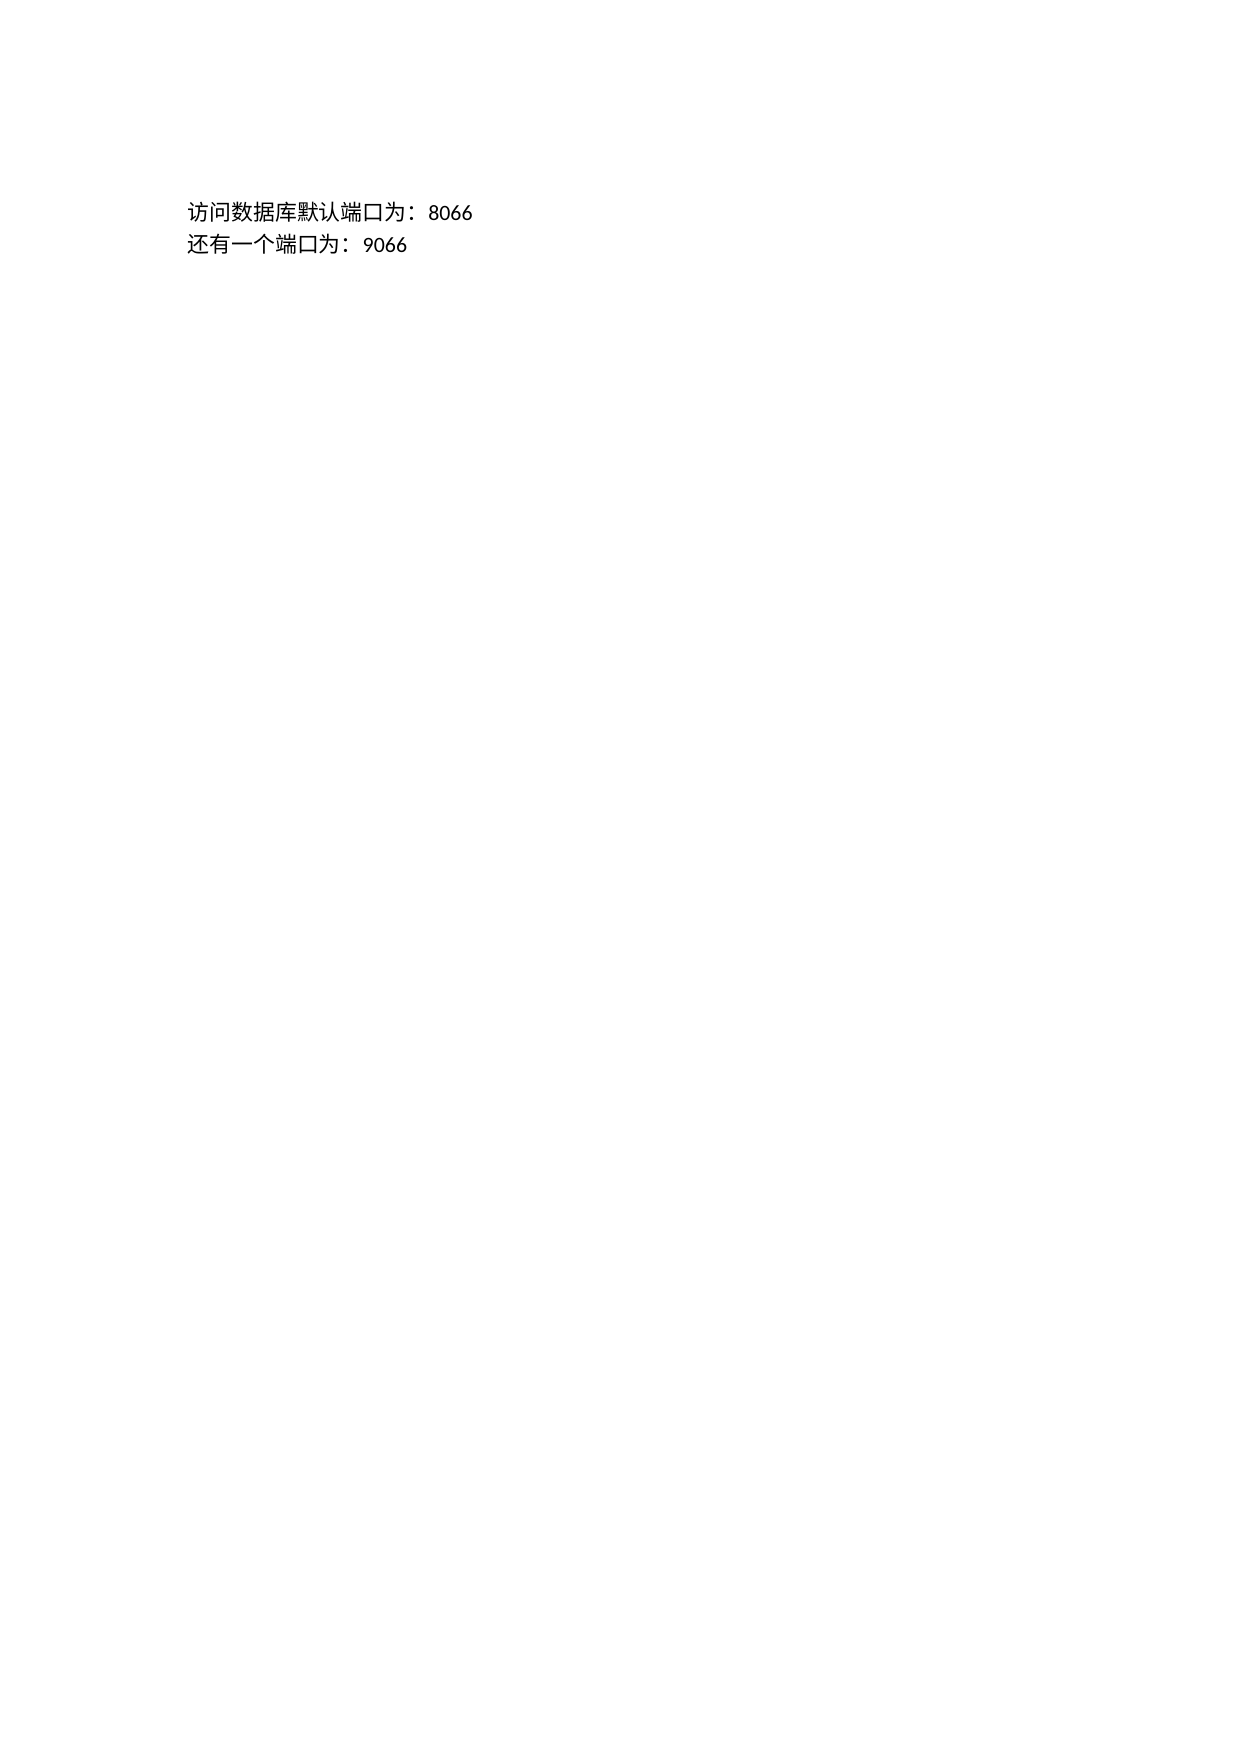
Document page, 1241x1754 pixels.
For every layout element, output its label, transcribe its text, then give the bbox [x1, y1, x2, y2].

text 还有一个端口为：9066 [187, 227, 1053, 259]
text 访问数据库默认端口为：8066 [187, 194, 1053, 227]
